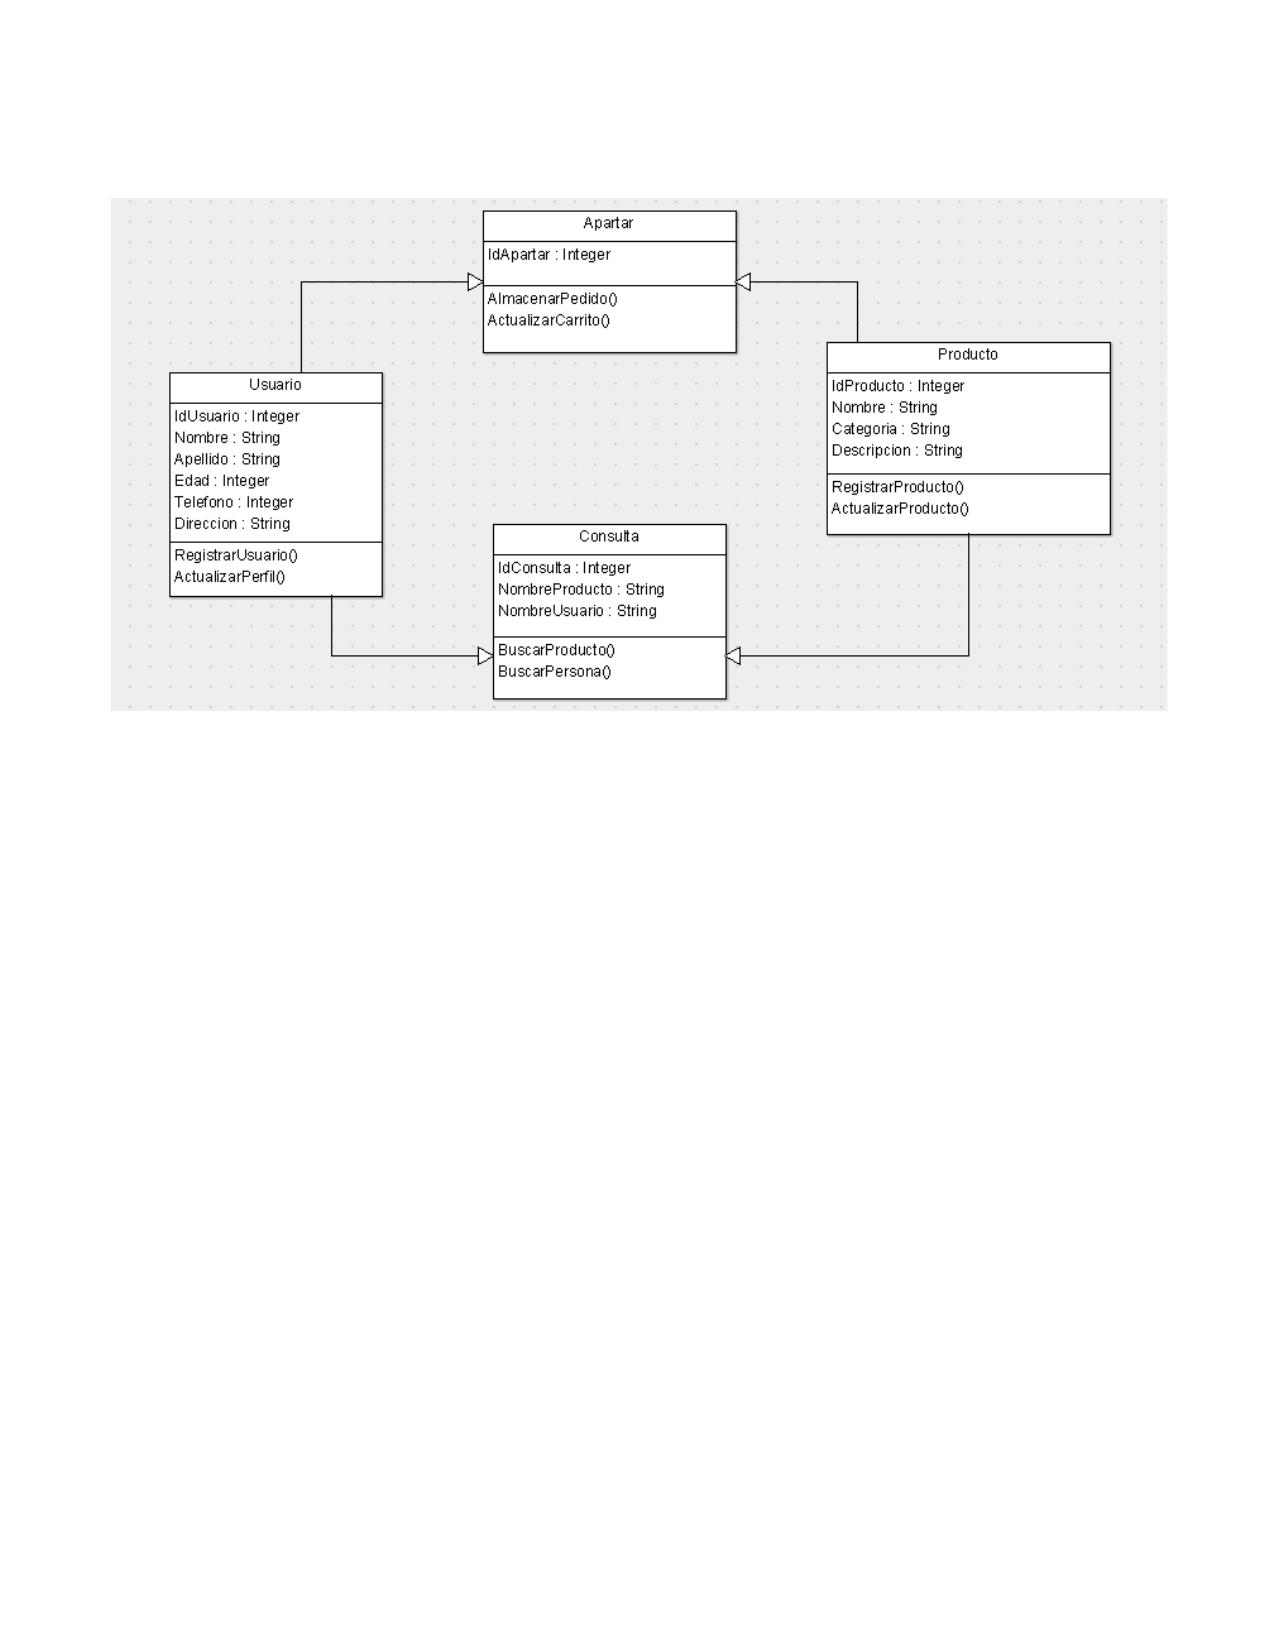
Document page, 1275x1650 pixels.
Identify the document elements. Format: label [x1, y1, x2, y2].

picture [111, 198, 1168, 711]
